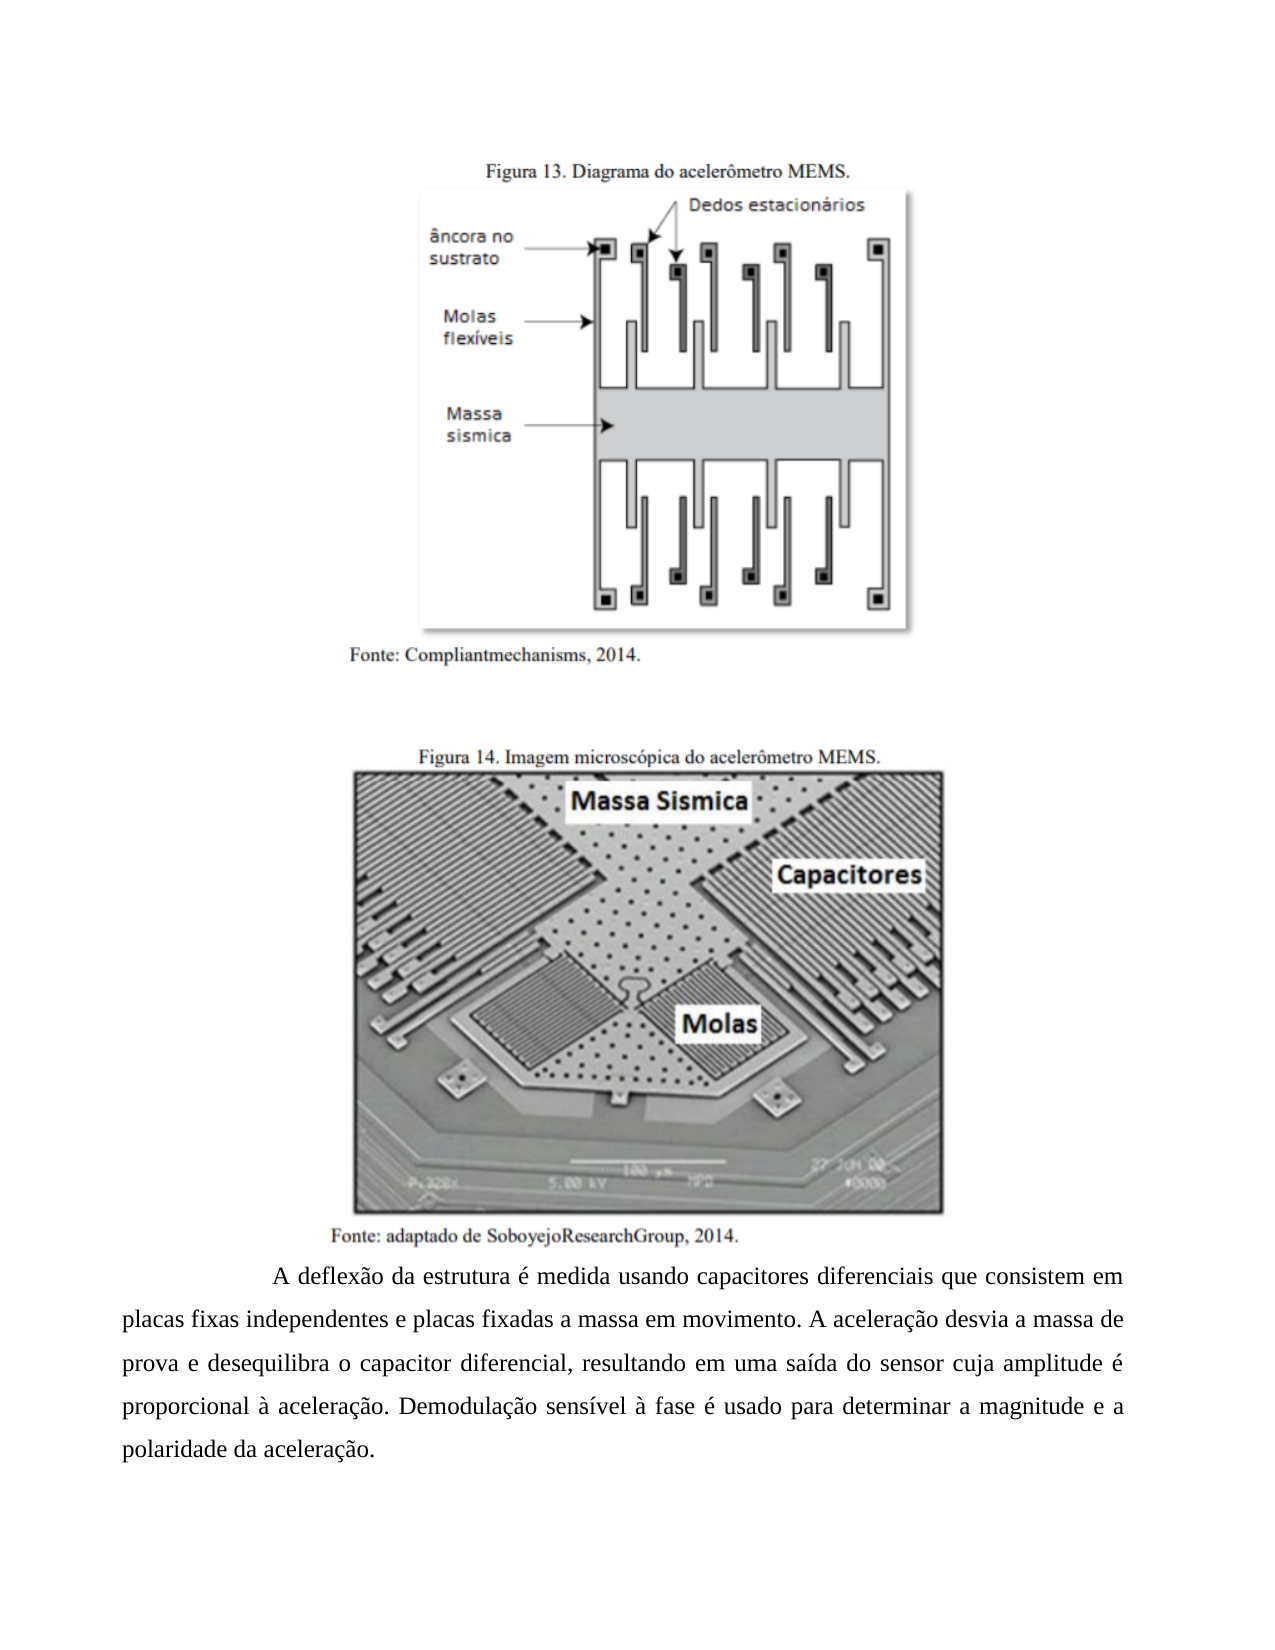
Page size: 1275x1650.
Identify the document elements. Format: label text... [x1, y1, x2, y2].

picture [282, 727, 965, 1248]
text A deflexão da estrutura é medida usando capacitores diferenciais que consistem em placas fixas independentes e placas fixadas a massa em movimento. A aceleração desvia a massa de prova e desequilibra o capacitor diferencial, resultando em uma saída do sensor cuja amplitude é proporcional à aceleração. Demodulação sensível à fase é usado para determinar a magnitude e a polaridade da aceleração. [122, 1261, 1125, 1463]
picture [320, 150, 927, 671]
